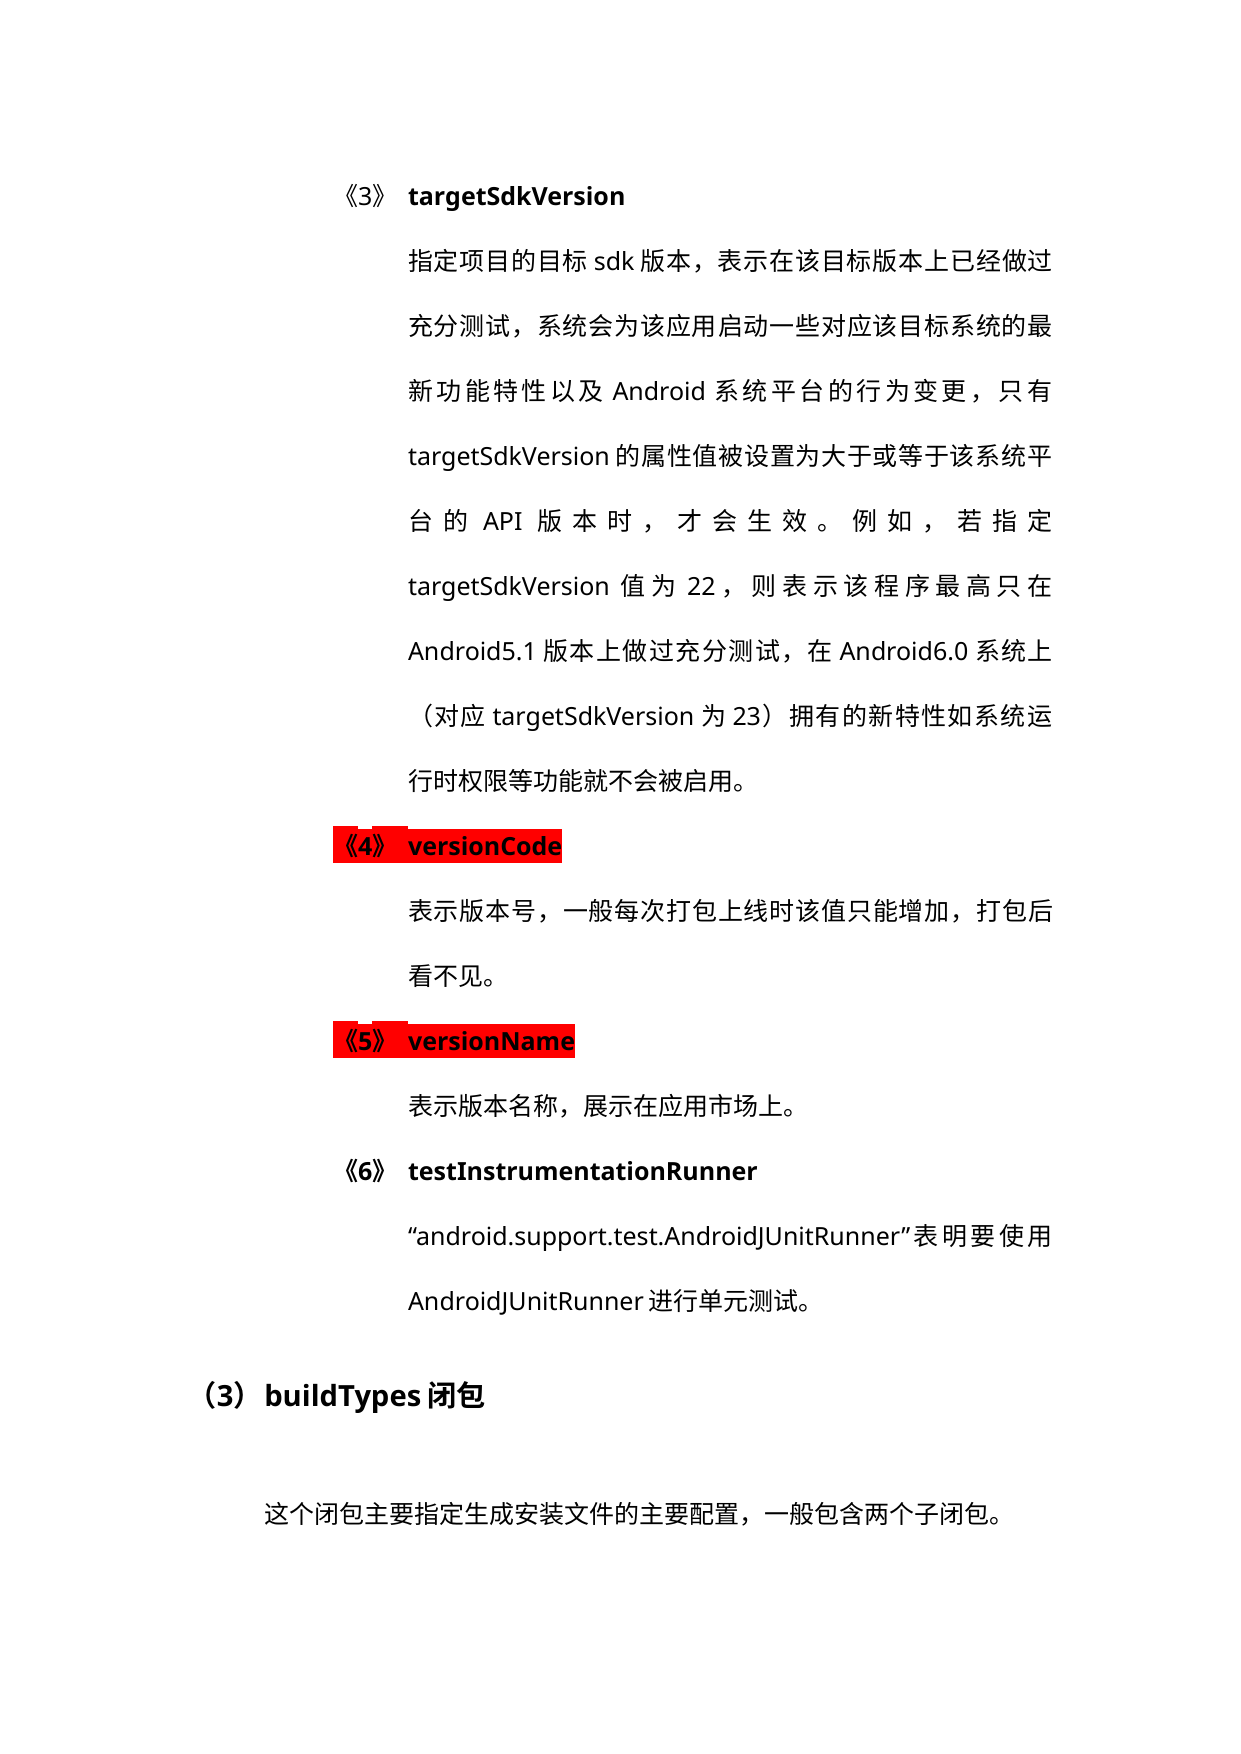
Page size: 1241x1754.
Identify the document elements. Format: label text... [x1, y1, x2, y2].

list 指定项目的目标sdk版本，表示在该目标版本上已经做过充分测试，系统会为该应用启动一些对应该目标系统的最新功能特性以及Android系统平台的行为变更，只有targetSdkVersion的属性值被设置为大于或等于该系统平台的API版本时，才会生效。例如，若指定targetSdkVersion值为22，则表示该程序最高只在Android5.1版本上做过充分测试，在Android6.0系统上（对应targetSdkVersion为23）拥有的新特性如系统运行时权限等功能就不会被启用。 [408, 227, 1053, 812]
subtitle buildTypes闭包 [187, 1361, 1053, 1426]
list 表示版本名称，展示在应用市场上。 [408, 1072, 1053, 1137]
list targetSdkVersion [333, 162, 1053, 227]
list testInstrumentationRunner [333, 1137, 1053, 1202]
text 这个闭包主要指定生成安装文件的主要配置，一般包含两个子闭包。 [264, 1480, 1053, 1545]
list versionName [333, 1007, 1053, 1072]
list versionCode [333, 812, 1053, 877]
list “android.support.test.AndroidJUnitRunner”表明要使用AndroidJUnitRunner进行单元测试。 [408, 1202, 1053, 1332]
list 表示版本号，一般每次打包上线时该值只能增加，打包后看不见。 [408, 877, 1053, 1007]
